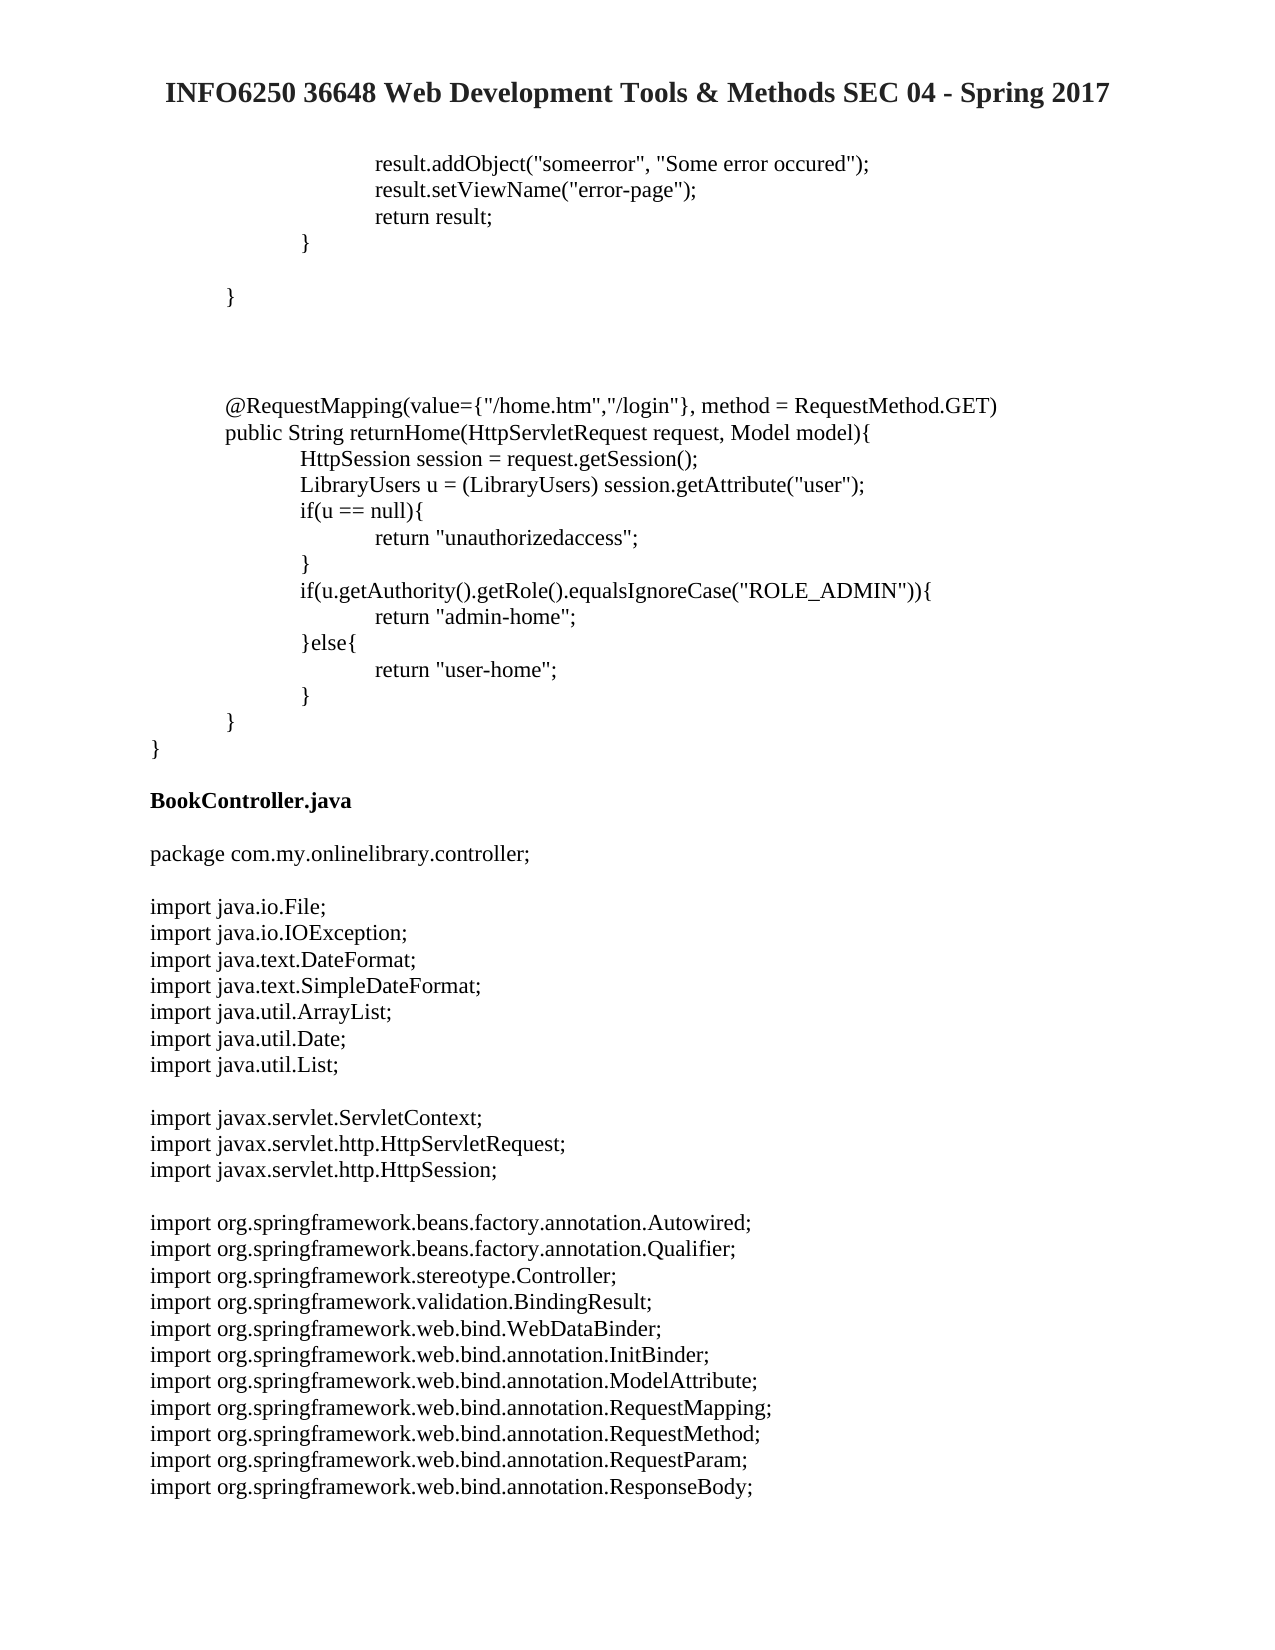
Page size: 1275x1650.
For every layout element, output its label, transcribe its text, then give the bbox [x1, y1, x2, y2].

text import javax.servlet.http.HttpServletRequest; [150, 1130, 1125, 1156]
text return "user-home"; [150, 656, 1125, 682]
text LibraryUsers u = (LibraryUsers) session.getAttribute("user"); [150, 471, 1125, 498]
text } [150, 735, 1125, 761]
text public String returnHome(HttpServletRequest request, Model model){ [150, 418, 1125, 445]
text import org.springframework.web.bind.annotation.ModelAttribute; [150, 1367, 1125, 1394]
text import java.text.SimpleDateFormat; [150, 972, 1125, 998]
text import java.text.DateFormat; [150, 946, 1125, 972]
text import javax.servlet.ServletContext; [150, 1104, 1125, 1130]
text import org.springframework.beans.factory.annotation.Qualifier; [150, 1236, 1125, 1262]
text BookController.java [150, 787, 1125, 814]
text return "admin-home"; [150, 603, 1125, 629]
text import java.util.List; [150, 1051, 1125, 1077]
text } [150, 708, 1125, 735]
text package com.my.onlinelibrary.controller; [150, 814, 1125, 867]
text import org.springframework.web.bind.annotation.RequestMapping; [150, 1394, 1125, 1420]
text if(u == null){ [150, 498, 1125, 524]
text }else{ [150, 629, 1125, 656]
text if(u.getAuthority().getRole().equalsIgnoreCase("ROLE_ADMIN")){ [150, 577, 1125, 603]
text @RequestMapping(value={"/home.htm","/login"}, method = RequestMethod.GET) [150, 392, 1125, 418]
text import org.springframework.web.bind.annotation.InitBinder; [150, 1341, 1125, 1367]
text import java.util.ArrayList; [150, 998, 1125, 1025]
text } [150, 283, 1125, 310]
text HttpSession session = request.getSession(); [150, 445, 1125, 471]
text import javax.servlet.http.HttpSession; [150, 1156, 1125, 1183]
text import java.util.Date; [150, 1025, 1125, 1051]
text import org.springframework.stereotype.Controller; [150, 1262, 1125, 1288]
text import org.springframework.web.bind.annotation.ResponseBody; [150, 1473, 1125, 1499]
text } [150, 550, 1125, 577]
text return result; [150, 203, 1125, 229]
text import org.springframework.web.bind.annotation.RequestMethod; [150, 1420, 1125, 1446]
text result.setViewName("error-page"); [150, 176, 1125, 203]
text } [150, 682, 1125, 708]
text import java.io.File; [150, 893, 1125, 919]
text import java.io.IOException; [150, 919, 1125, 946]
text import org.springframework.validation.BindingResult; [150, 1288, 1125, 1314]
text result.addObject("someerror", "Some error occured"); [150, 150, 1125, 176]
text return "unauthorizedaccess"; [150, 524, 1125, 550]
text import org.springframework.web.bind.annotation.RequestParam; [150, 1446, 1125, 1473]
text import org.springframework.beans.factory.annotation.Autowired; [150, 1209, 1125, 1236]
text import org.springframework.web.bind.WebDataBinder; [150, 1314, 1125, 1341]
text } [150, 229, 1125, 255]
